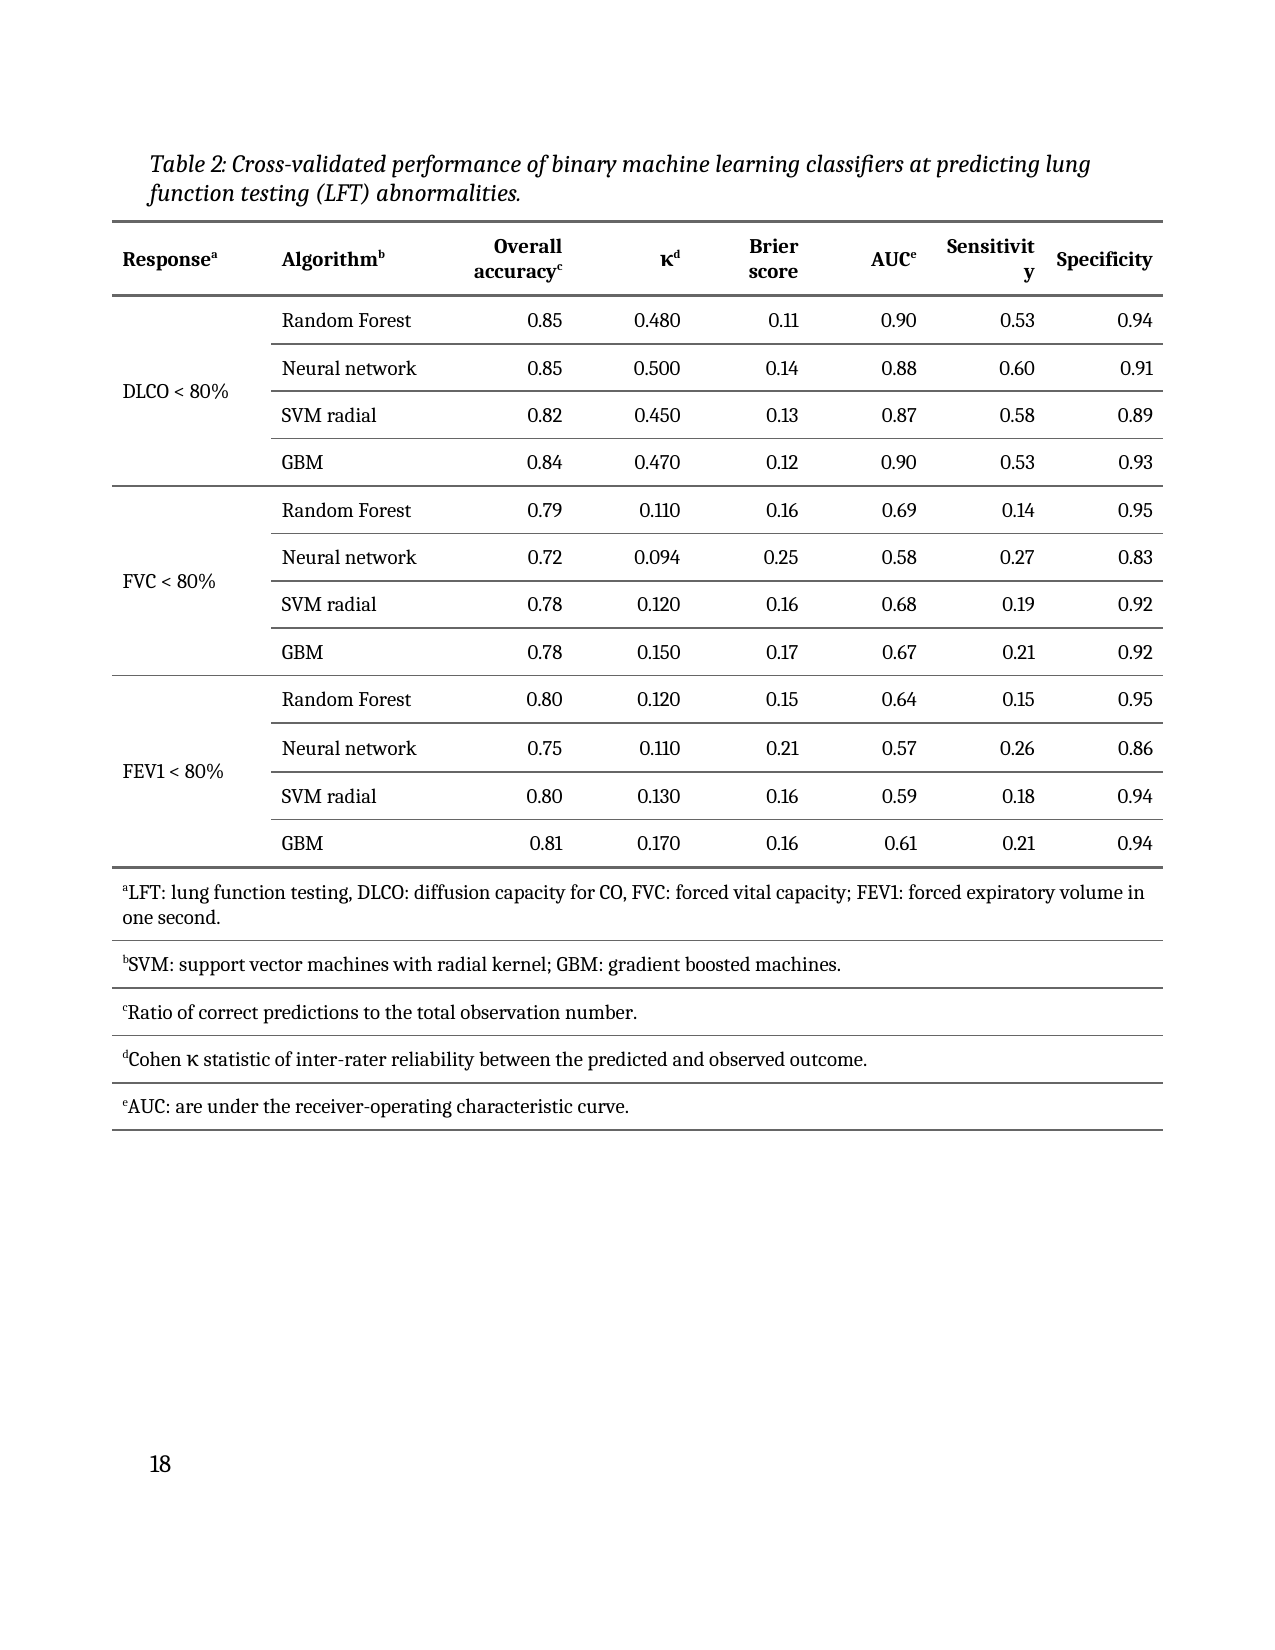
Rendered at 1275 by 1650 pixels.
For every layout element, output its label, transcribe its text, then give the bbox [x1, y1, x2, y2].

table_cell 0.11 [691, 297, 809, 343]
table_cell 0.110 [573, 487, 691, 532]
table_cell 0.61 [809, 820, 927, 866]
table_cell 0.21 [927, 629, 1045, 675]
table_cell 0.94 [1045, 820, 1163, 866]
text Table 2: Cross-validated performance of binary machine learning classifiers at predicting lung function testing (LFT) abnormalities. [150, 150, 1125, 207]
table_cell 0.92 [1045, 582, 1163, 627]
table_cell 0.75 [454, 724, 573, 771]
table_cell 0.90 [809, 297, 927, 343]
table_cell 0.15 [691, 676, 809, 722]
table_cell 0.94 [1045, 773, 1163, 818]
table_cell Neural network [271, 345, 454, 390]
table_cell 0.120 [573, 676, 691, 722]
table_cell 0.69 [809, 487, 927, 532]
table_cell 0.500 [573, 345, 691, 390]
table_cell 0.120 [573, 582, 691, 627]
table_cell FEV1 < 80% [112, 676, 271, 866]
table_cell 0.80 [454, 676, 573, 722]
table_cell eAUC: are under the receiver-operating characteristic curve. [112, 1084, 1163, 1129]
table_cell 0.53 [927, 297, 1045, 343]
table_cell GBM [271, 439, 454, 485]
table_cell 0.59 [809, 773, 927, 818]
table_cell dCohen κ statistic of inter-rater reliability between the predicted and observed outcome. [112, 1036, 1163, 1082]
table_cell 0.450 [573, 392, 691, 438]
table_cell 0.16 [691, 820, 809, 866]
table_cell Random Forest [271, 676, 454, 722]
table_cell 0.170 [573, 820, 691, 866]
table_cell 0.88 [809, 345, 927, 390]
table_cell 0.12 [691, 439, 809, 485]
table_cell 0.79 [454, 487, 573, 532]
table_cell 0.93 [1045, 439, 1163, 485]
table_cell Neural network [271, 724, 454, 771]
table_cell 0.84 [454, 439, 573, 485]
table_cell 0.19 [927, 582, 1045, 627]
table_cell 0.18 [927, 773, 1045, 818]
table_cell Random Forest [271, 487, 454, 532]
table_header κd [573, 223, 691, 294]
table_cell 0.57 [809, 724, 927, 771]
table_cell 0.60 [927, 345, 1045, 390]
table_cell GBM [271, 629, 454, 675]
table_cell 0.16 [691, 487, 809, 532]
table_cell 0.16 [691, 582, 809, 627]
table_header Brier score [691, 223, 809, 294]
table_cell GBM [271, 820, 454, 866]
table_cell DLCO < 80% [112, 297, 271, 485]
table_cell 0.17 [691, 629, 809, 675]
table_cell Neural network [271, 534, 454, 580]
table_cell 0.78 [454, 582, 573, 627]
table_cell 0.80 [454, 773, 573, 818]
table_cell 0.094 [573, 534, 691, 580]
table_cell 0.81 [454, 820, 573, 866]
table_cell 0.21 [691, 724, 809, 771]
table_cell 0.95 [1045, 487, 1163, 532]
table_cell 0.150 [573, 629, 691, 675]
table_cell SVM radial [271, 773, 454, 818]
table_cell cRatio of correct predictions to the total observation number. [112, 989, 1163, 1034]
table_cell 0.68 [809, 582, 927, 627]
table_header Specificity [1045, 223, 1163, 294]
table_cell FVC < 80% [112, 487, 271, 675]
table_cell 0.95 [1045, 676, 1163, 722]
table_header Overall accuracyc [454, 223, 573, 294]
table_cell 0.16 [691, 773, 809, 818]
table_cell 0.72 [454, 534, 573, 580]
table_cell 0.27 [927, 534, 1045, 580]
table_cell 0.480 [573, 297, 691, 343]
table_cell 0.130 [573, 773, 691, 818]
table_cell 0.25 [691, 534, 809, 580]
table_cell 0.85 [454, 345, 573, 390]
table_cell 0.82 [454, 392, 573, 438]
table_cell 0.15 [927, 676, 1045, 722]
table_cell 0.110 [573, 724, 691, 771]
table_header Sensitivity [927, 223, 1045, 294]
table_header Responsea [112, 223, 271, 294]
table_cell 0.64 [809, 676, 927, 722]
table_cell 0.86 [1045, 724, 1163, 771]
table_cell 0.92 [1045, 629, 1163, 675]
table_cell 0.91 [1045, 345, 1163, 390]
table_cell 0.14 [927, 487, 1045, 532]
table_cell 0.83 [1045, 534, 1163, 580]
table_cell 0.470 [573, 439, 691, 485]
table_cell bSVM: support vector machines with radial kernel; GBM: gradient boosted machines. [112, 941, 1163, 987]
table_cell 0.53 [927, 439, 1045, 485]
table_cell SVM radial [271, 392, 454, 438]
table_cell 0.58 [927, 392, 1045, 438]
table_cell 0.58 [809, 534, 927, 580]
table_cell aLFT: lung function testing, DLCO: diffusion capacity for CO, FVC: forced vital capacity; FEV1: forced expiratory volume in one second. [112, 869, 1163, 940]
table_cell 0.89 [1045, 392, 1163, 438]
table_cell 0.94 [1045, 297, 1163, 343]
table_cell 0.90 [809, 439, 927, 485]
table_header Algorithmb [271, 223, 454, 294]
table_cell 0.13 [691, 392, 809, 438]
table_cell 0.14 [691, 345, 809, 390]
table_cell 0.85 [454, 297, 573, 343]
table_cell 0.26 [927, 724, 1045, 771]
table_header AUCe [809, 223, 927, 294]
table_cell SVM radial [271, 582, 454, 627]
table_cell Random Forest [271, 297, 454, 343]
table_cell 0.87 [809, 392, 927, 438]
table_cell 0.67 [809, 629, 927, 675]
table_cell 0.21 [927, 820, 1045, 866]
table_cell 0.78 [454, 629, 573, 675]
